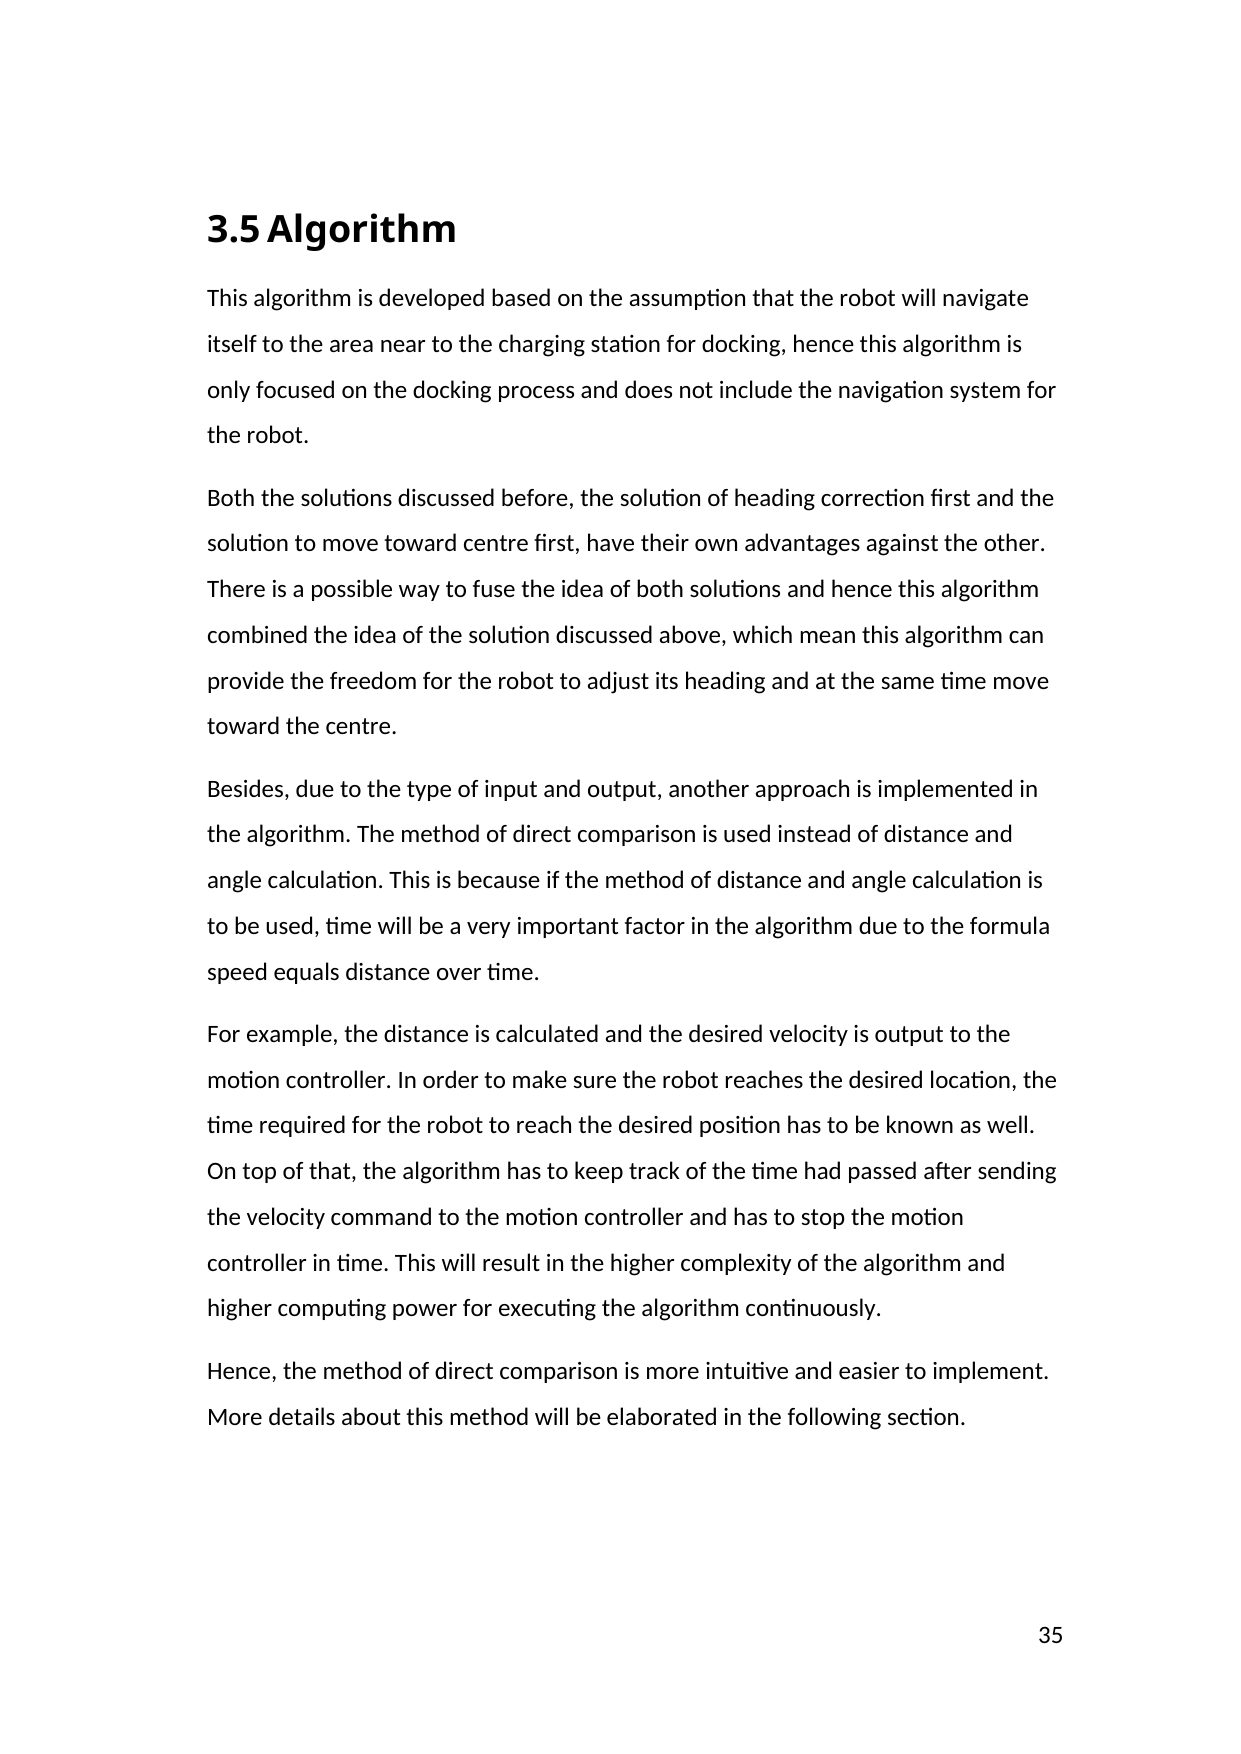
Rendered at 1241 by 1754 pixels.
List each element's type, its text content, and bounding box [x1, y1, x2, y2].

text For example, the distance is calculated and the desired velocity is output to the motion controller. In order to make sure the robot reaches the desired location, the time required for the robot to reach the desired position has to be known as well. On top of that, the algorithm has to keep track of the time had passed after sending the velocity command to the motion controller and has to stop the motion controller in time. This will result in the higher complexity of the algorithm and higher computing power for executing the algorithm continuously. [207, 1018, 1063, 1323]
text Hence, the method of direct comparison is more intuitive and easier to implement. More details about this method will be elaborated in the following section. [207, 1355, 1063, 1431]
text Both the solutions discussed before, the solution of heading correction first and the solution to move toward centre first, have their own advantages against the other. There is a possible way to fuse the idea of both solutions and hence this algorithm combined the idea of the solution discussed above, which mean this algorithm can provide the freedom for the robot to adjust its heading and at the same time move toward the centre. [207, 482, 1063, 741]
text This algorithm is developed based on the assumption that the robot will navigate itself to the area near to the charging station for docking, hence this algorithm is only focused on the docking process and does not include the navigation system for the robot. [207, 282, 1063, 450]
subtitle Algorithm [207, 202, 1063, 253]
text Besides, due to the type of input and output, another approach is implemented in the algorithm. The method of direct comparison is used instead of distance and angle calculation. This is because if the method of distance and angle calculation is to be used, time will be a very important factor in the algorithm due to the formula speed equals distance over time. [207, 773, 1063, 986]
